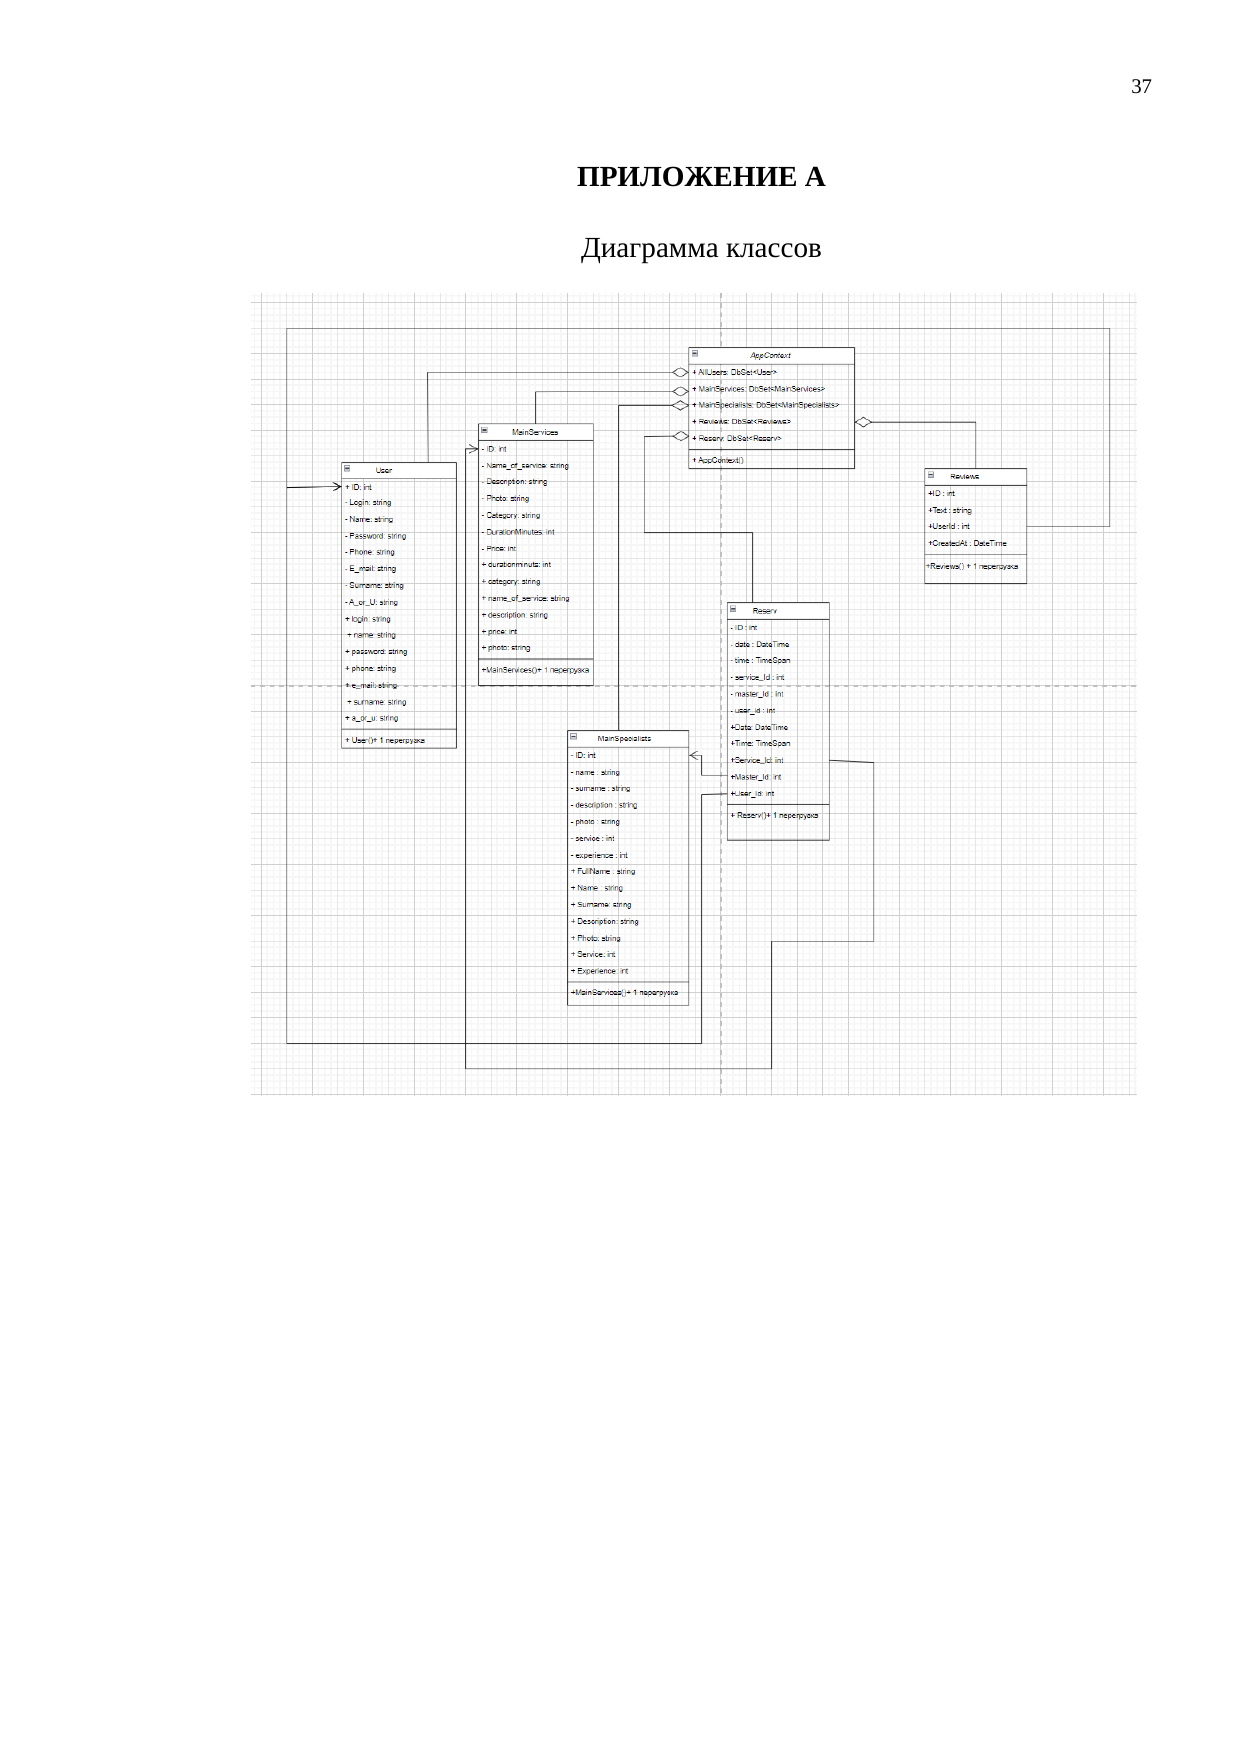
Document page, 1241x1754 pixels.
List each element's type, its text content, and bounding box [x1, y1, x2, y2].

text Диаграмма классов [177, 230, 1152, 264]
picture [251, 293, 1137, 1096]
text ПРИЛОЖЕНИЕ А [177, 159, 1152, 193]
